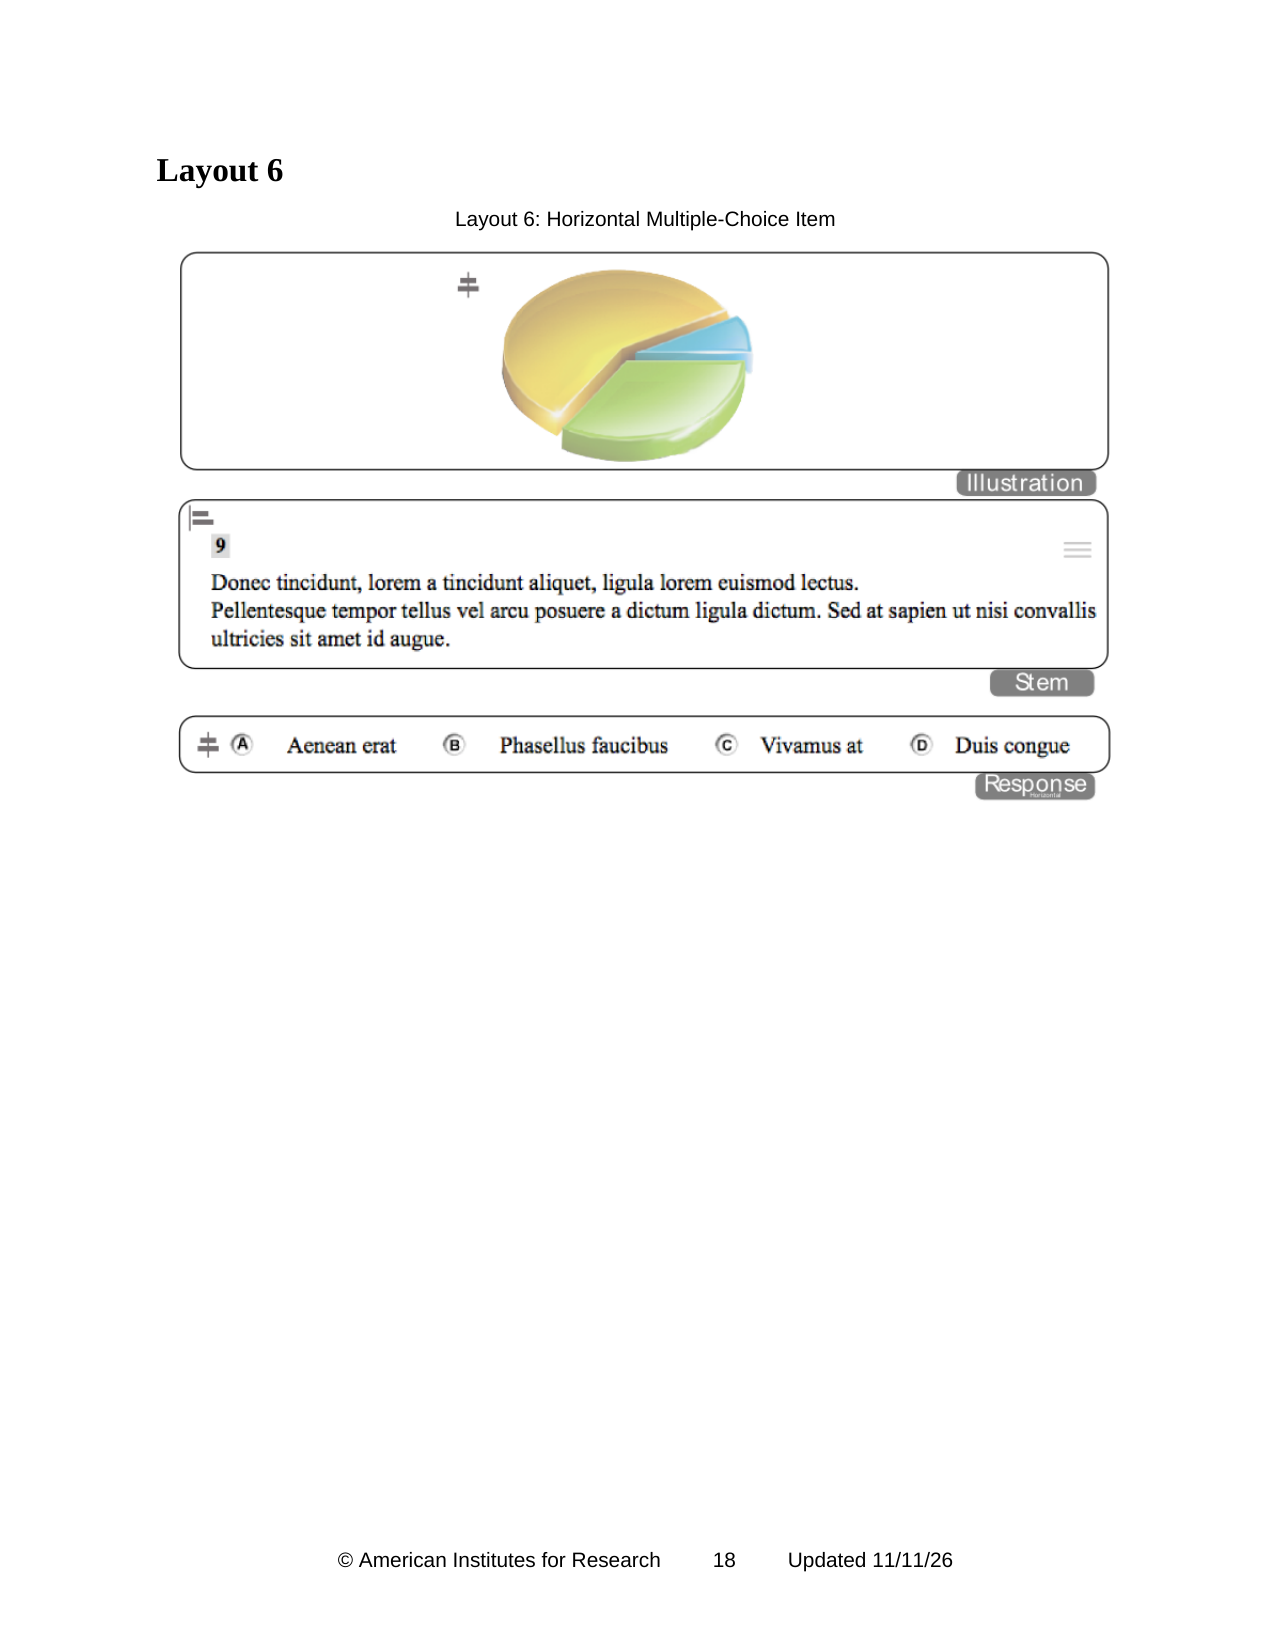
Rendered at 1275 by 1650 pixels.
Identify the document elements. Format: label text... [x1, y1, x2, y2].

picture [176, 246, 1115, 807]
text Layout 6: Horizontal Multiple-Choice Item [156, 207, 1134, 231]
subtitle Layout 6 [156, 150, 1134, 188]
